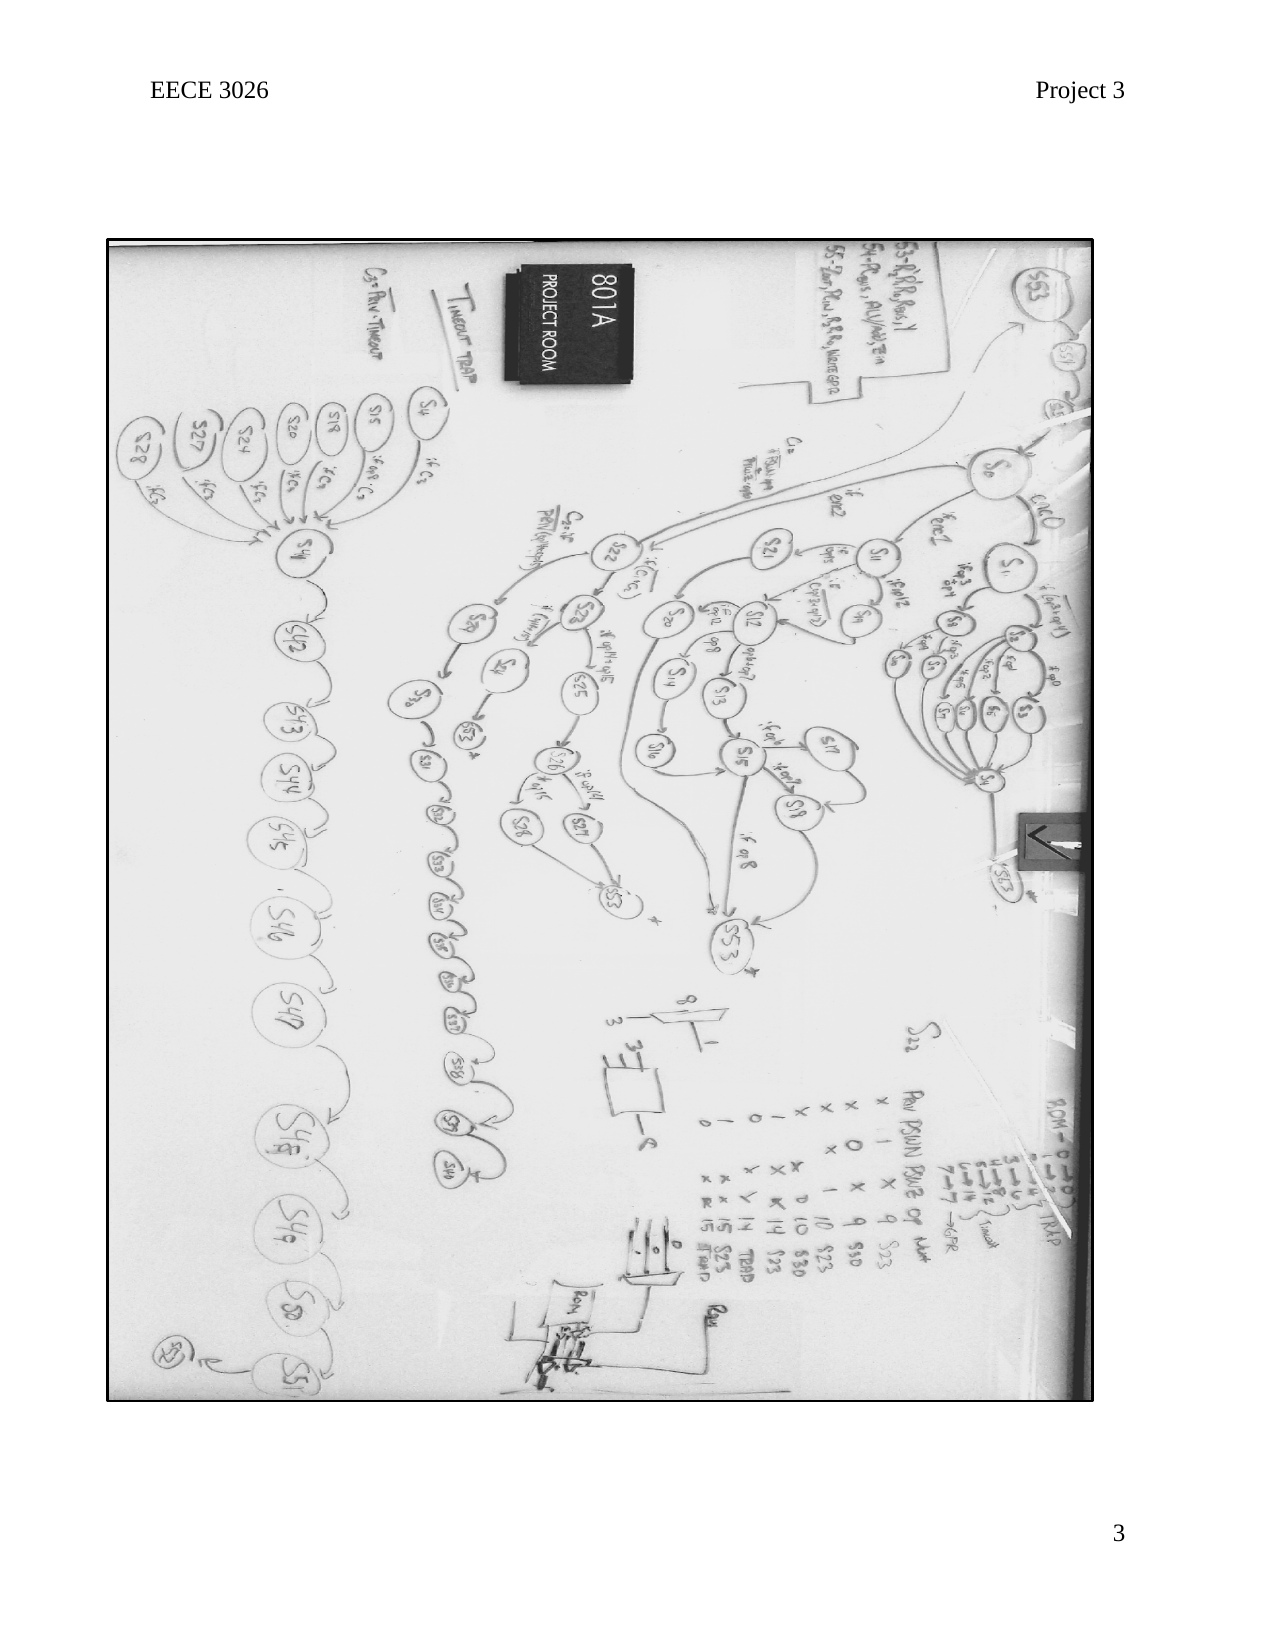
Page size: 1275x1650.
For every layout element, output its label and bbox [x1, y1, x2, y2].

picture [110, 242, 1091, 1400]
